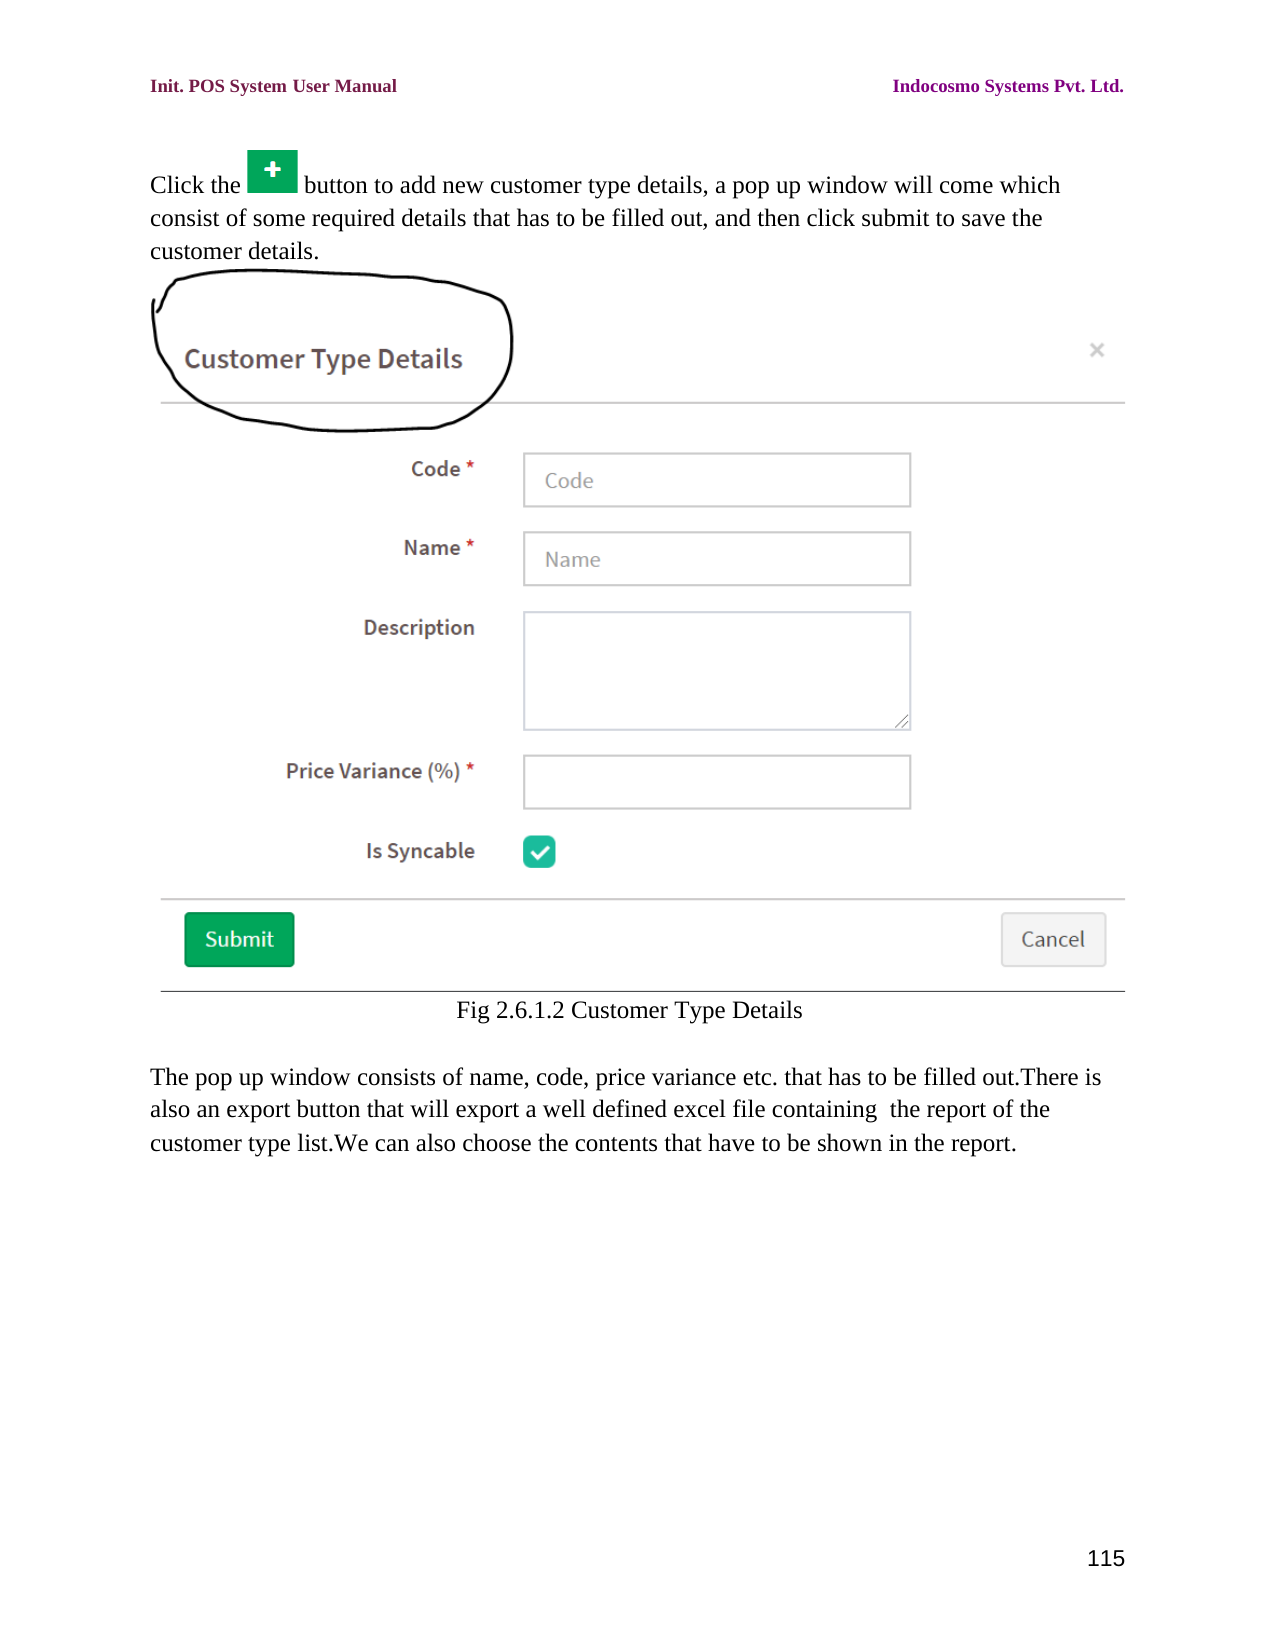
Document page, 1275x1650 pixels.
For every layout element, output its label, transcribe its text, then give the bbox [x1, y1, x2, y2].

text The pop up window consists of name, code, price variance etc. that has to be filled out.There is also an export button that will export a well defined excel file containing the report of the customer type list.We can also choose the contents that have to be shown in the report. [150, 1062, 1125, 1156]
picture [150, 268, 1125, 992]
picture [247, 150, 298, 193]
text Fig 2.6.1.2 Customer Type Details [150, 996, 1125, 1024]
text Click the button to add new customer type details, a pop up window will come which consist of some required details that has to be filled out, and then click submit to save the customer details. [150, 150, 1125, 264]
